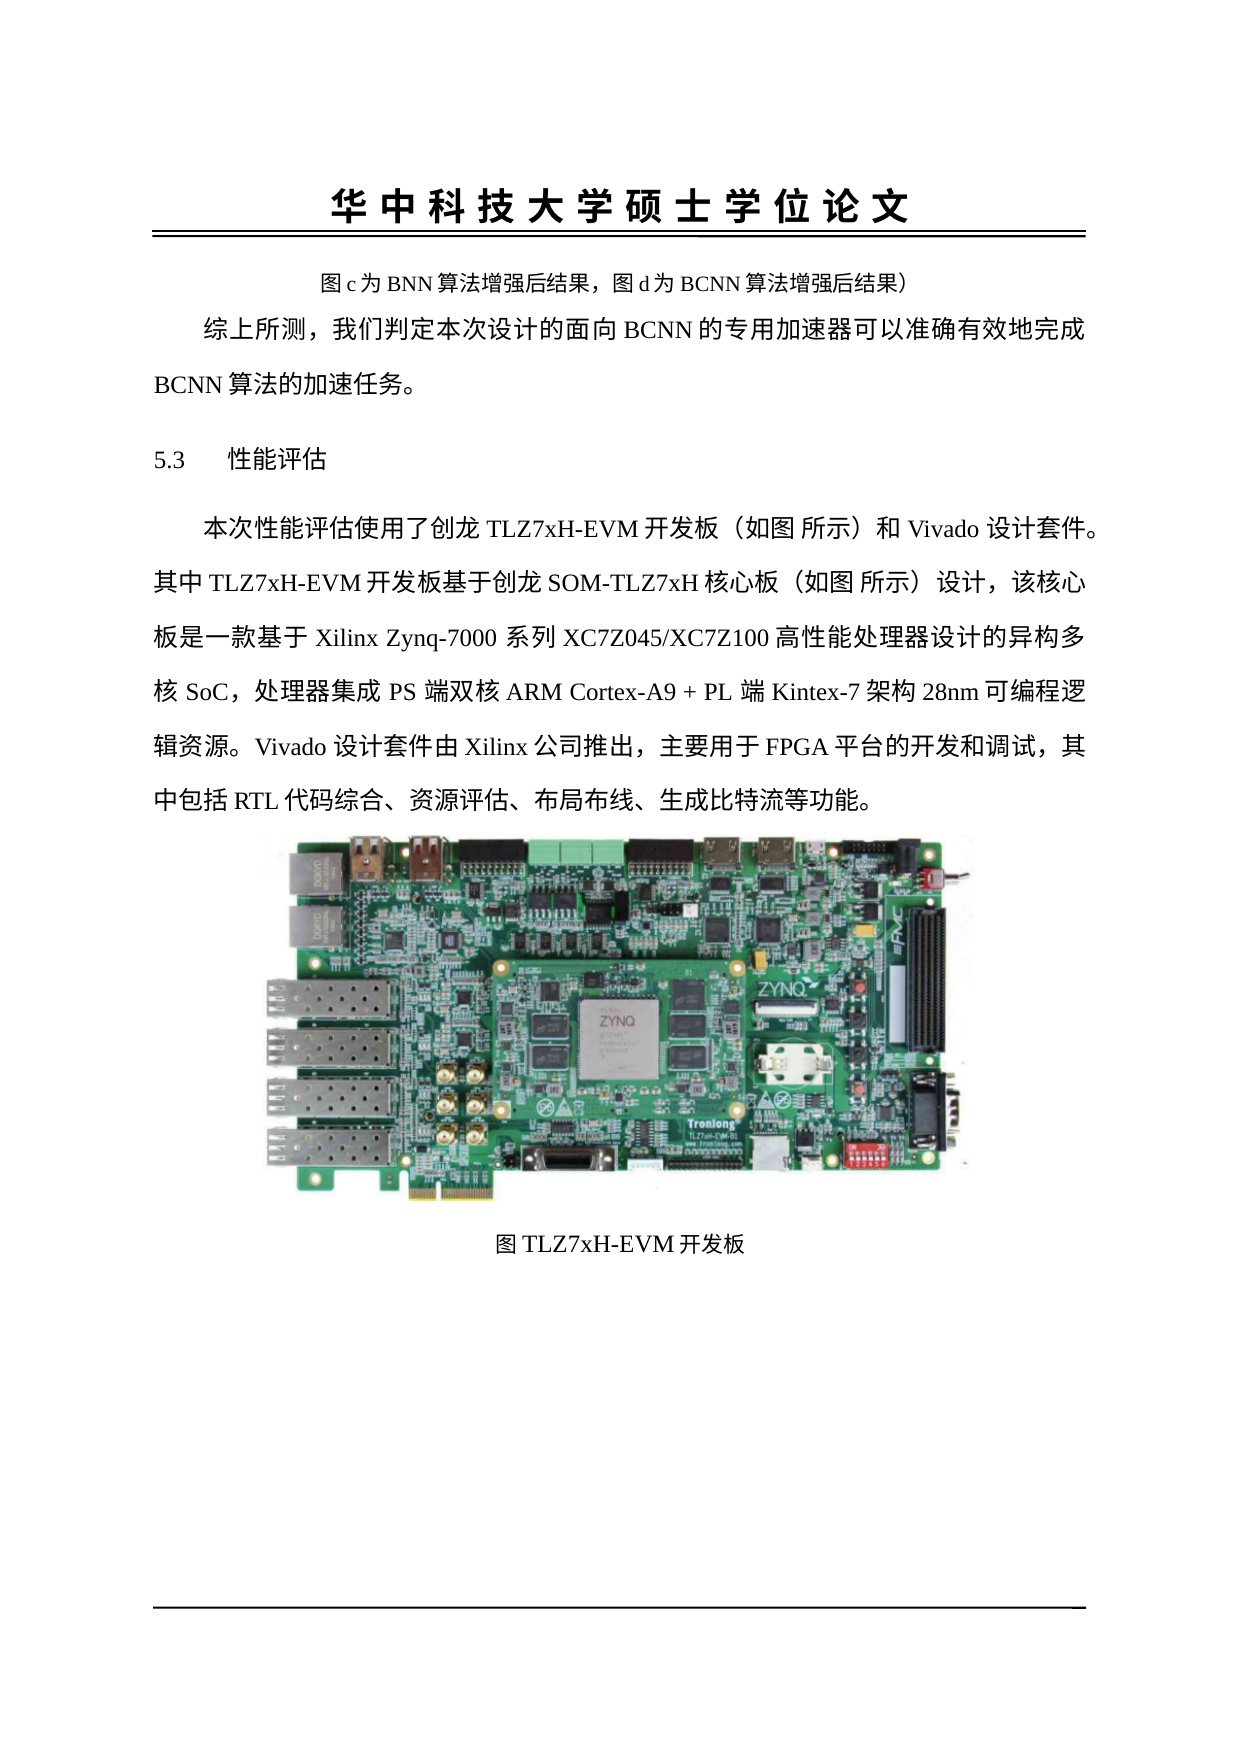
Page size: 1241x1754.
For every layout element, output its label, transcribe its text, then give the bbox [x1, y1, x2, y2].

text 本次性能评估使用了创龙TLZ7xH-EVM开发板（如图 所示）和Vivado 设计套件。其中TLZ7xH-EVM开发板基于创龙SOM-TLZ7xH核心板（如图 所示）设计，该核心板是一款基于Xilinx Zynq-7000 系列XC7Z045/XC7Z100高性能处理器设计的异构多核 SoC，处理器集成 PS 端双核ARM Cortex-A9 + PL 端 Kintex-7架构28nm可编程逻辑资源。Vivado 设计套件由Xilinx公司推出，主要用于FPGA平台的开发和调试，其中包括RTL代码综合、资源评估、布局布线、生成比特流等功能。 [153, 508, 1087, 817]
subtitle 性能评估 [153, 439, 1087, 476]
text 综上所测，我们判定本次设计的面向BCNN的专用加速器可以准确有效地完成BCNN算法的加速任务。 [153, 310, 1087, 401]
text 图 TLZ7xH-EVM开发板 [153, 1227, 1087, 1259]
text 图c为BNN算法增强后结果，图d为BCNN算法增强后结果） [153, 266, 1087, 297]
picture [263, 834, 978, 1201]
